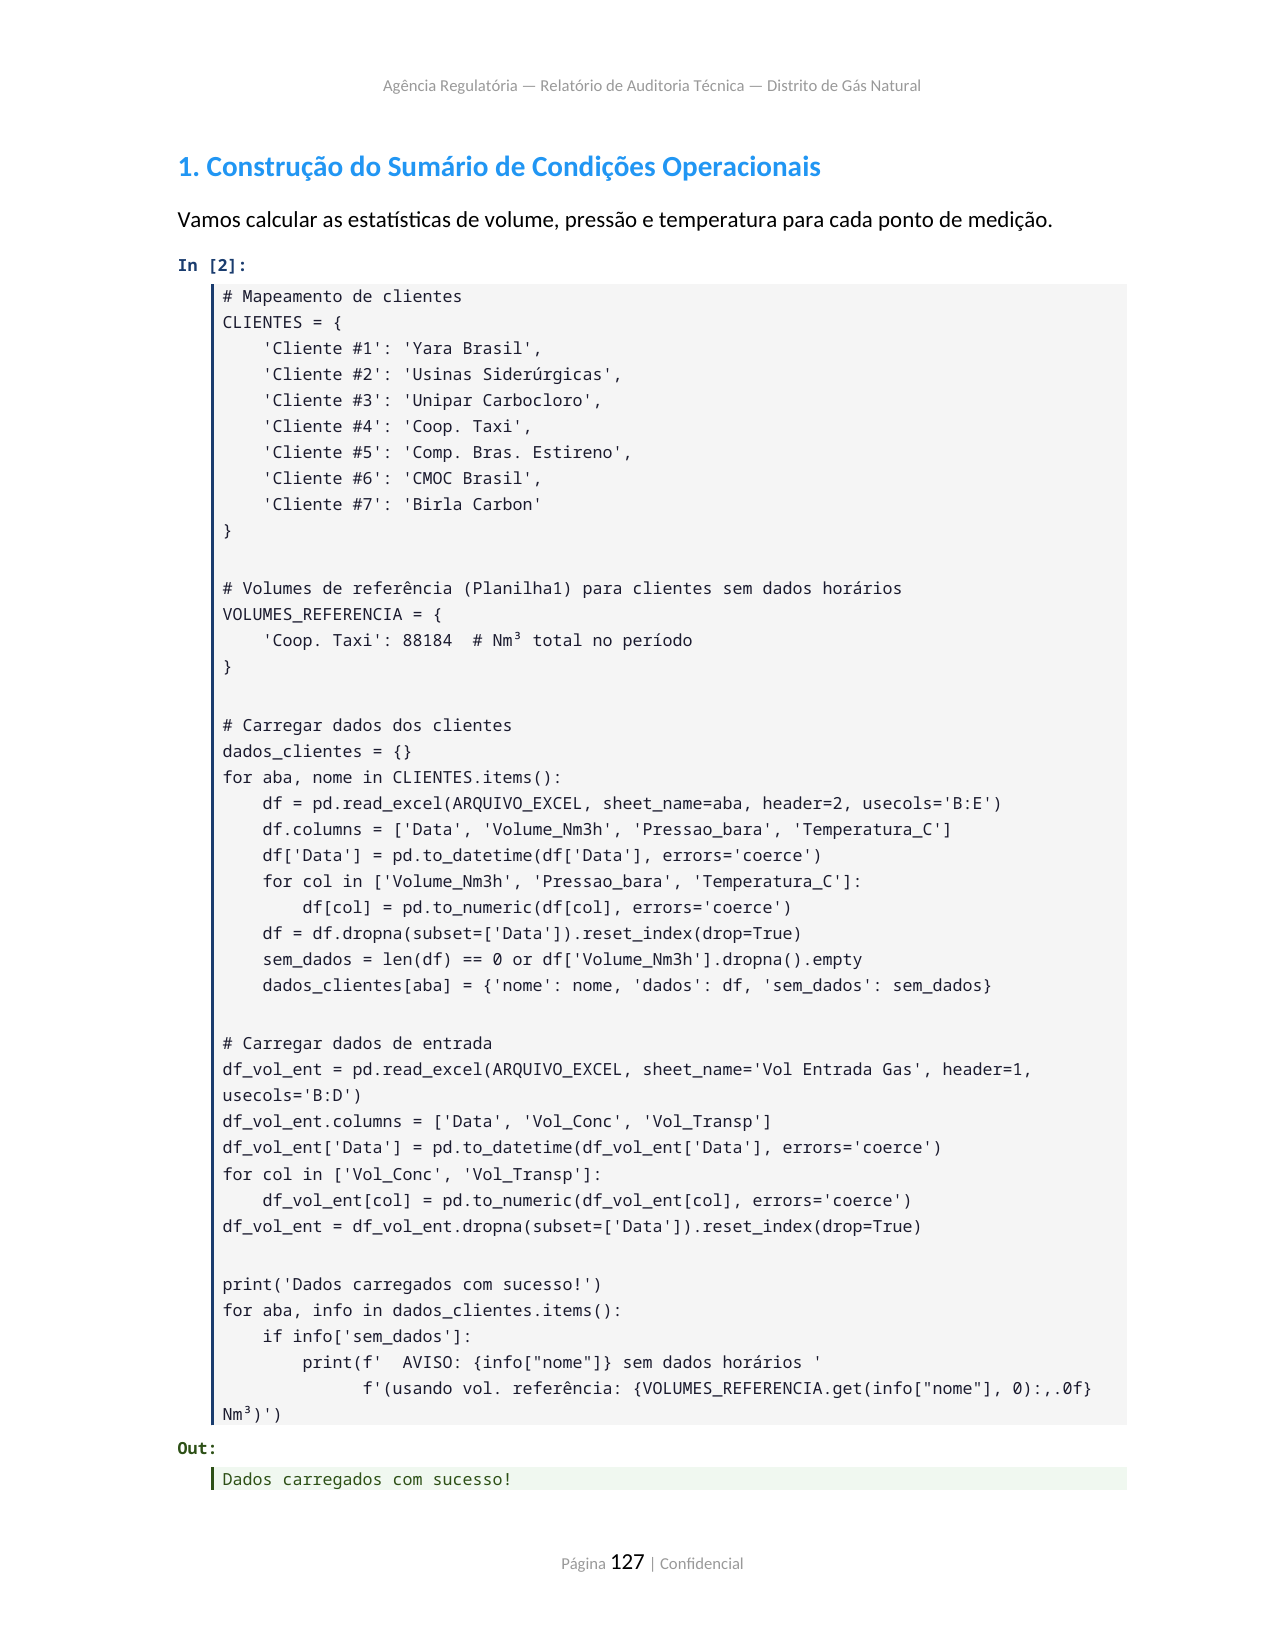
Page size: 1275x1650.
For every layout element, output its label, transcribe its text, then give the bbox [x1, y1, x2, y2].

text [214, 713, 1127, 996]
subtitle 1. Construção do Sumário de Condições Operacionais [177, 148, 1127, 183]
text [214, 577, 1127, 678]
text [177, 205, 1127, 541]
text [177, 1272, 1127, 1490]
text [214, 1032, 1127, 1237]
